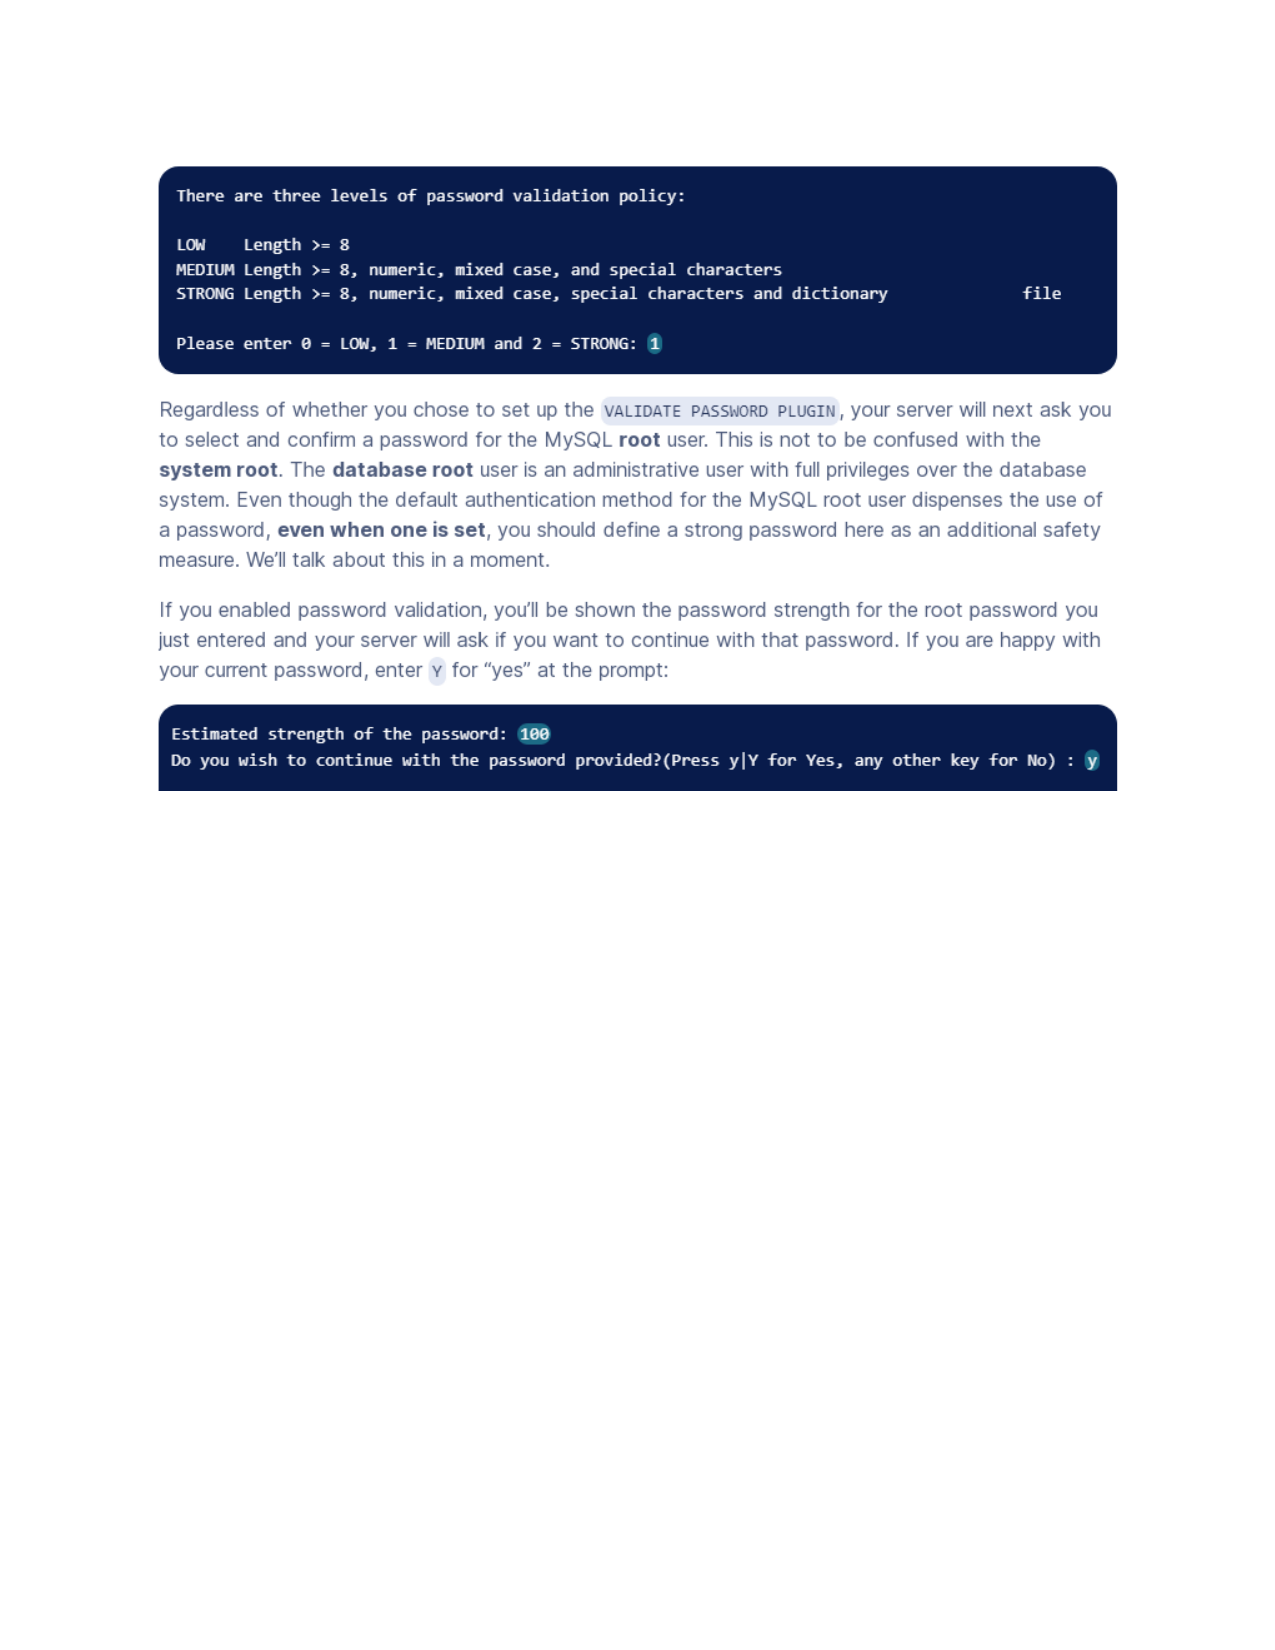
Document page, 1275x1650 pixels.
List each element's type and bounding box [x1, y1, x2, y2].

picture [150, 150, 1125, 791]
